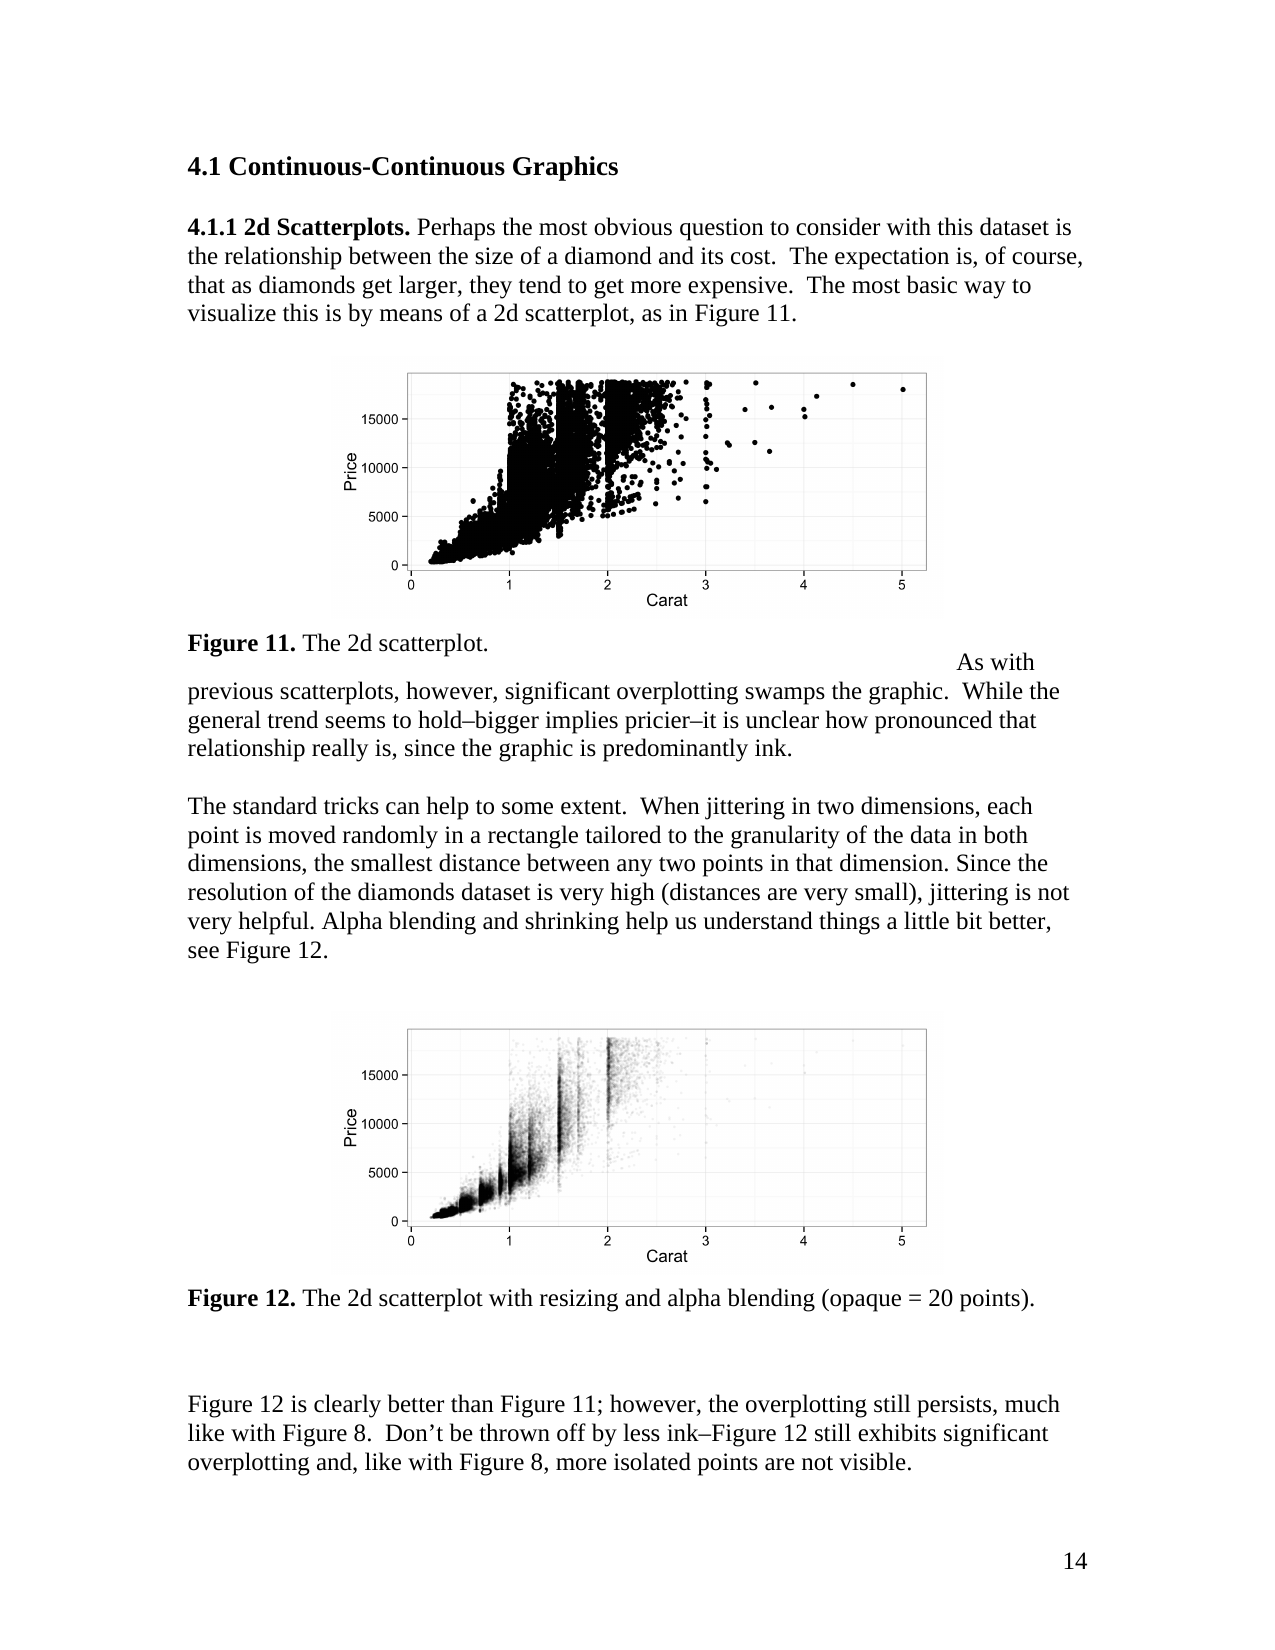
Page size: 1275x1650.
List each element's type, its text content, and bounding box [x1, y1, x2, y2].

text 4.1 Continuous-Continuous Graphics [187, 150, 1087, 181]
picture [331, 1011, 944, 1275]
text Figure 12 is clearly better than Figure 11; however, the overplotting still persists, much like with Figure 8. Don’t be thrown off by less ink–Figure 12 still exhibits significant overplotting and, like with Figure 8, more isolated points are not visible. [187, 1362, 1087, 1475]
picture [331, 356, 944, 619]
text As with previous scatterplots, however, significant overplotting swamps the graphic. While the general trend seems to hold–bigger implies pricier–it is unclear how pronounced that relationship really is, since the graphic is predominantly ink. [187, 647, 1087, 762]
text 4.1.1 2d Scatterplots. Perhaps the most obvious question to consider with this dataset is the relationship between the size of a diamond and its cost. The expectation is, of course, that as diamonds get larger, they tend to get more expensive. The most basic way to visualize this is by means of a 2d scatterplot, as in Figure 11. [187, 212, 1087, 327]
text The standard tricks can help to some extent. When jittering in two dimensions, each point is moved randomly in a rectangle tailored to the granularity of the data in both dimensions, the smallest distance between any two points in that dimension. Since the resolution of the diamonds dataset is very high (distances are very small), jittering is not very helpful. Alpha blending and shrinking help us understand things a little bit better, see Figure 12. [187, 791, 1087, 963]
